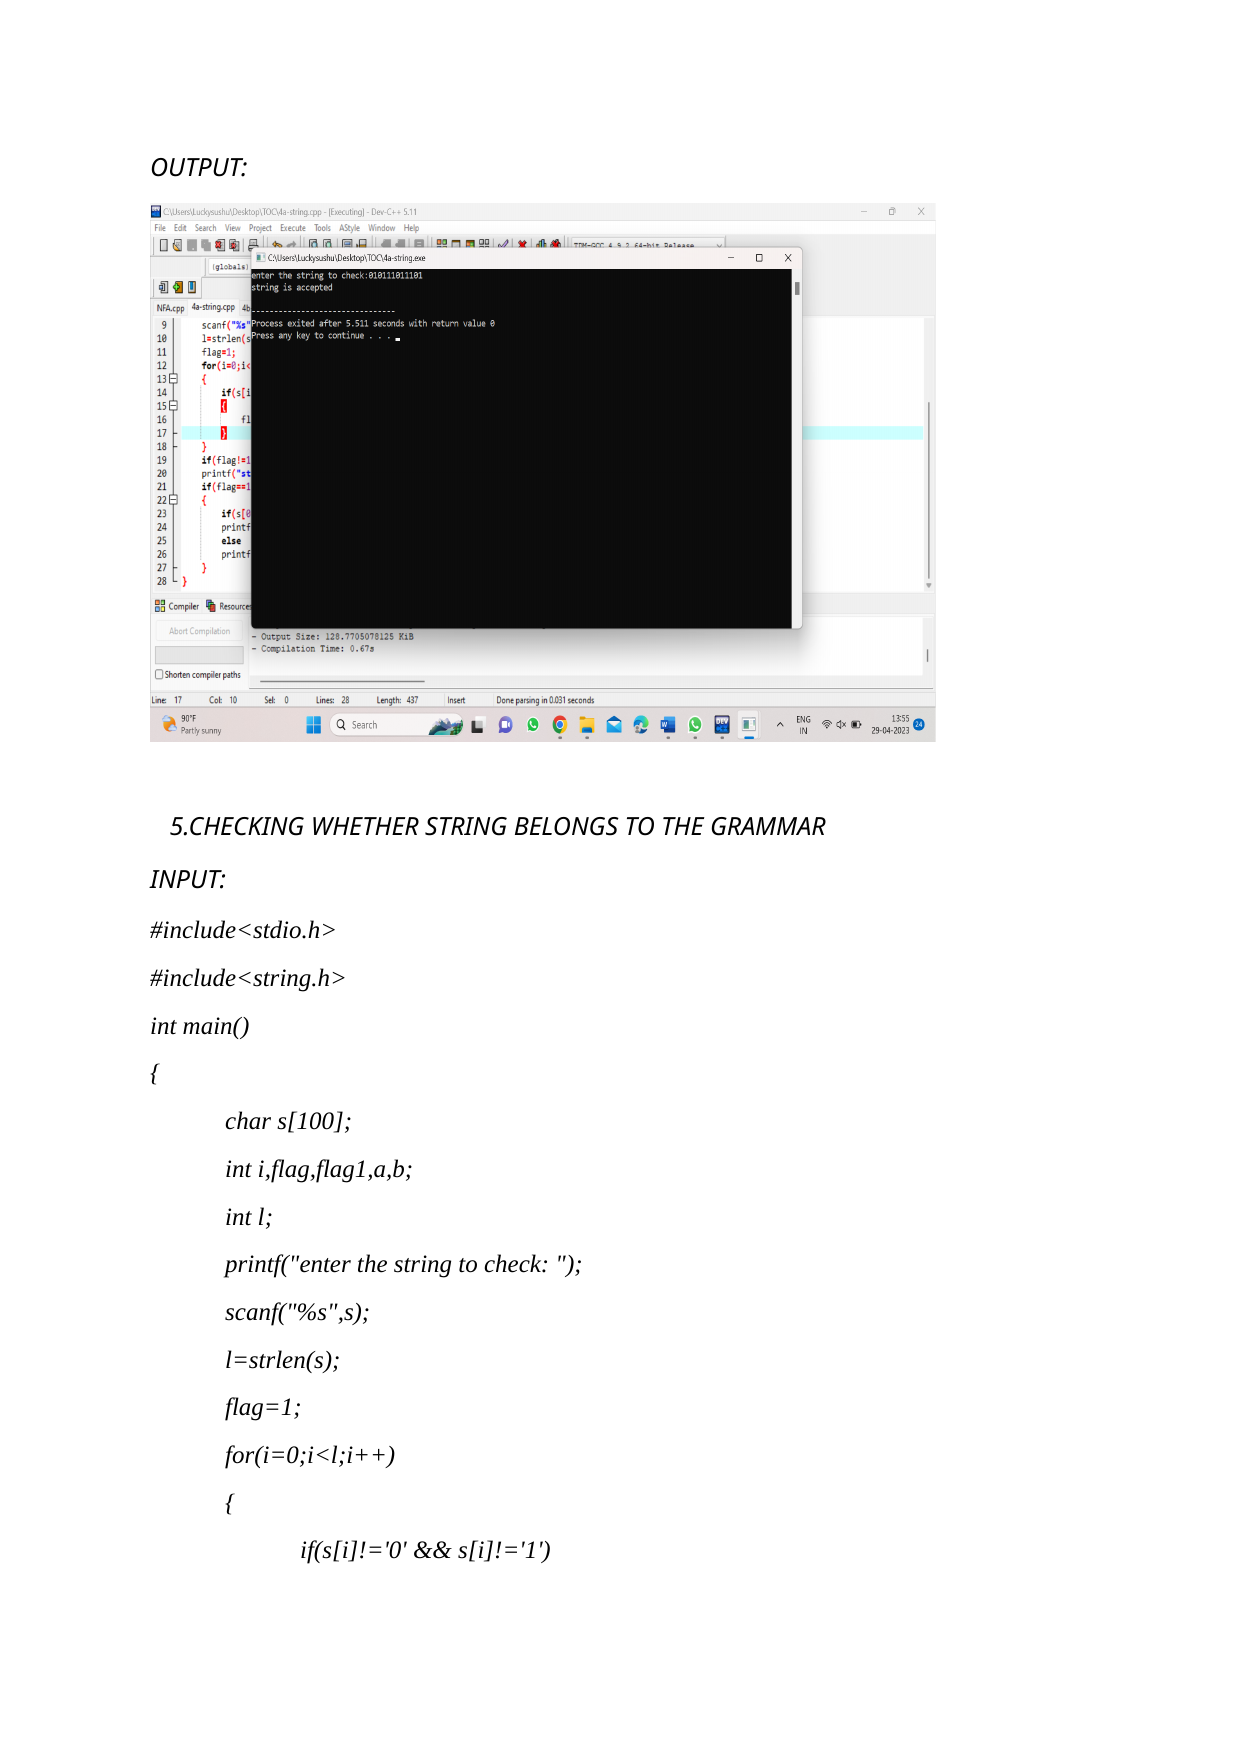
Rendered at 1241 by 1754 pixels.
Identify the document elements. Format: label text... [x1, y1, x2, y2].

text l=strlen(s); [150, 1345, 1090, 1373]
text INPUT: [150, 862, 1090, 896]
picture [150, 203, 936, 742]
text #include<stdio.h> [150, 915, 1090, 944]
text OUTPUT: [150, 150, 1090, 184]
text for(i=0;i<l;i++) [150, 1440, 1090, 1469]
text scanf("%s",s); [150, 1297, 1090, 1326]
text char s[100]; [150, 1106, 1090, 1135]
text if(s[i]!='0' && s[i]!='1') [150, 1536, 1090, 1564]
text flag=1; [150, 1392, 1090, 1421]
text int main() [150, 1011, 1090, 1039]
text { [150, 1488, 1090, 1517]
text printf("enter the string to check: "); [150, 1249, 1090, 1278]
text int l; [150, 1202, 1090, 1230]
text 5.CHECKING WHETHER STRING BELONGS TO THE GRAMMAR [150, 808, 1090, 842]
text #include<string.h> [150, 963, 1090, 992]
text int i,flag,flag1,a,b; [150, 1154, 1090, 1183]
text { [150, 1058, 1090, 1087]
